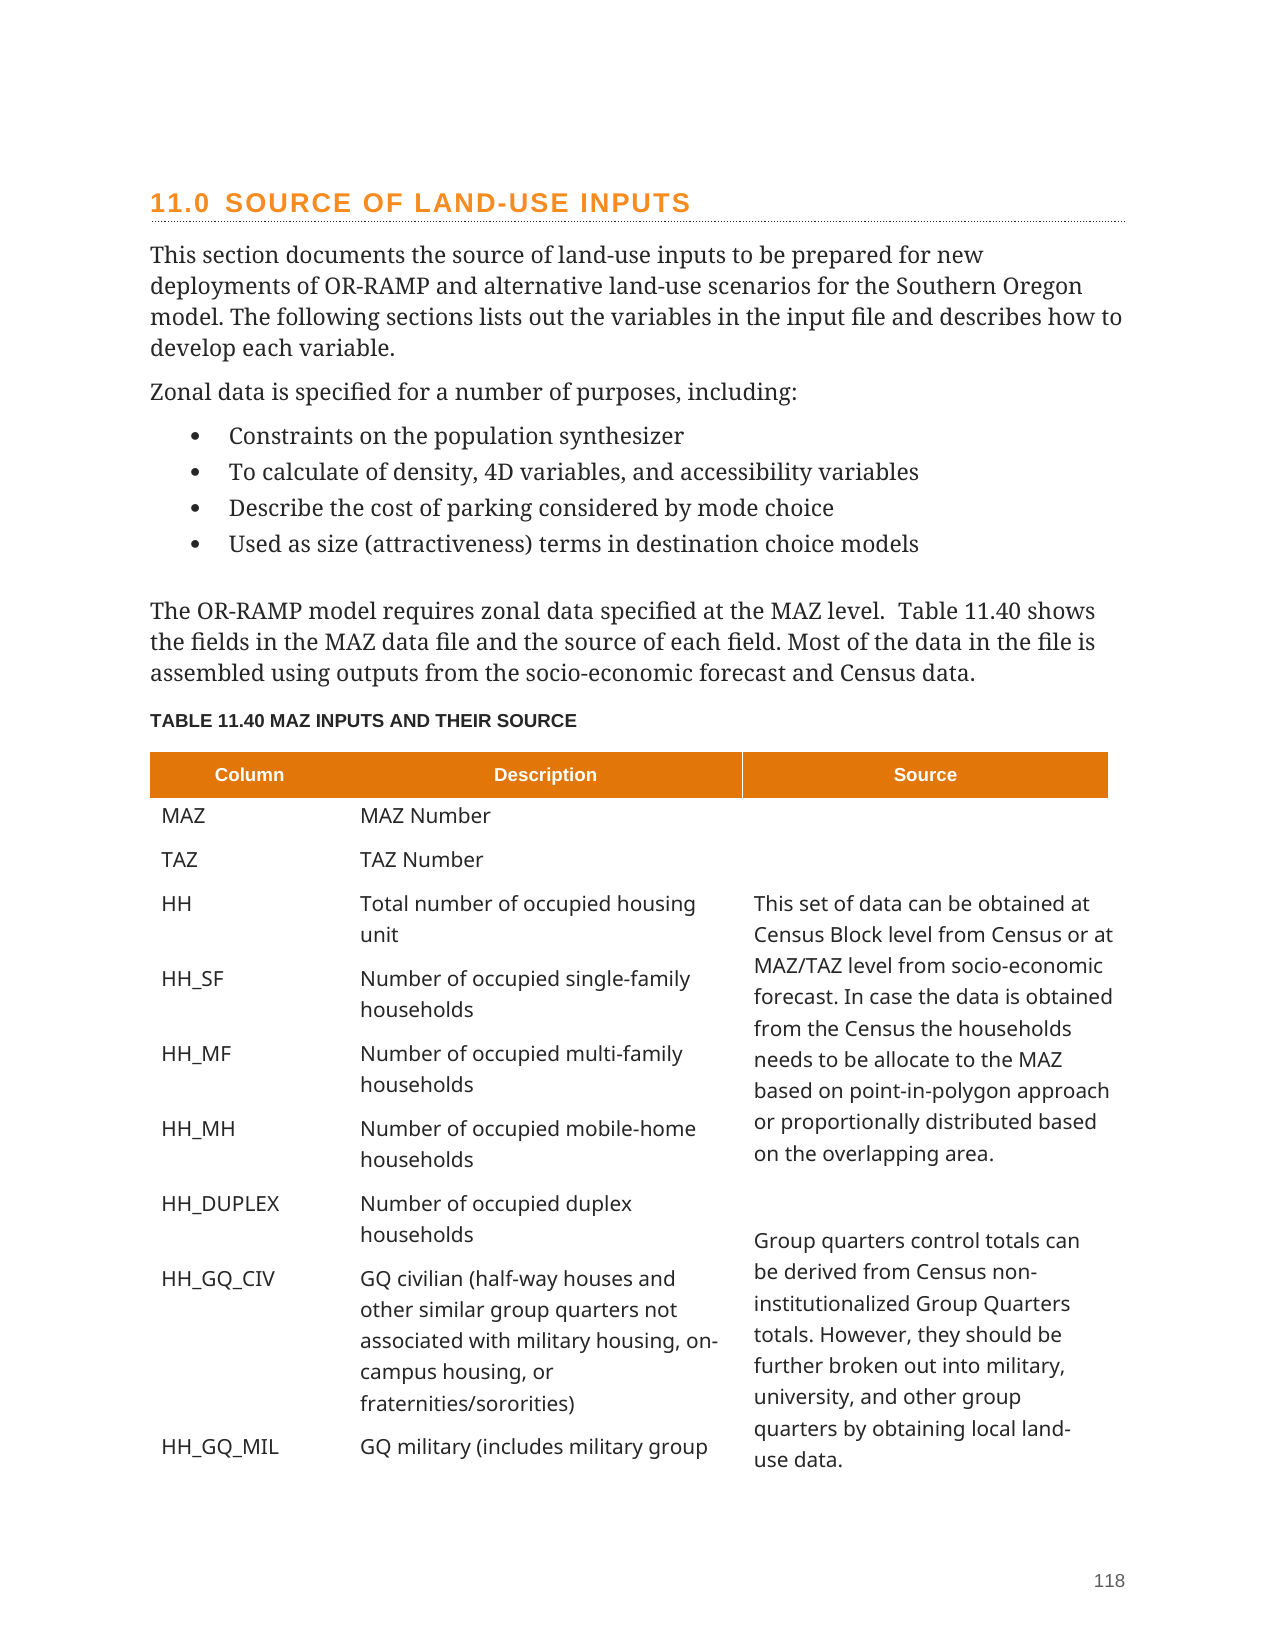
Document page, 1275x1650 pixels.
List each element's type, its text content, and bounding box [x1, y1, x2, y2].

subtitle SOURCE OF LAND-USE INputs [150, 187, 1125, 222]
text This section documents the source of land-use inputs to be prepared for new deployments of OR-RAMP and alternative land-use scenarios for the Southern Oregon model. The following sections lists out the variables in the input file and describes how to develop each variable. [150, 238, 1125, 363]
text Zonal data is specified for a number of purposes, including: [150, 376, 1125, 407]
list Constraints on the population synthesizer [191, 420, 1125, 451]
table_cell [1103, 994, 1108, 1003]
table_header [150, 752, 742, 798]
list Describe the cost of parking considered by mode choice [191, 492, 1125, 523]
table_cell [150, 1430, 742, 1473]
list To calculate of density, 4D variables, and accessibility variables [191, 456, 1125, 487]
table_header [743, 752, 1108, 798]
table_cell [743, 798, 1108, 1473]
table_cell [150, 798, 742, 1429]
list Used as size (attractiveness) terms in destination choice models [191, 528, 1125, 559]
